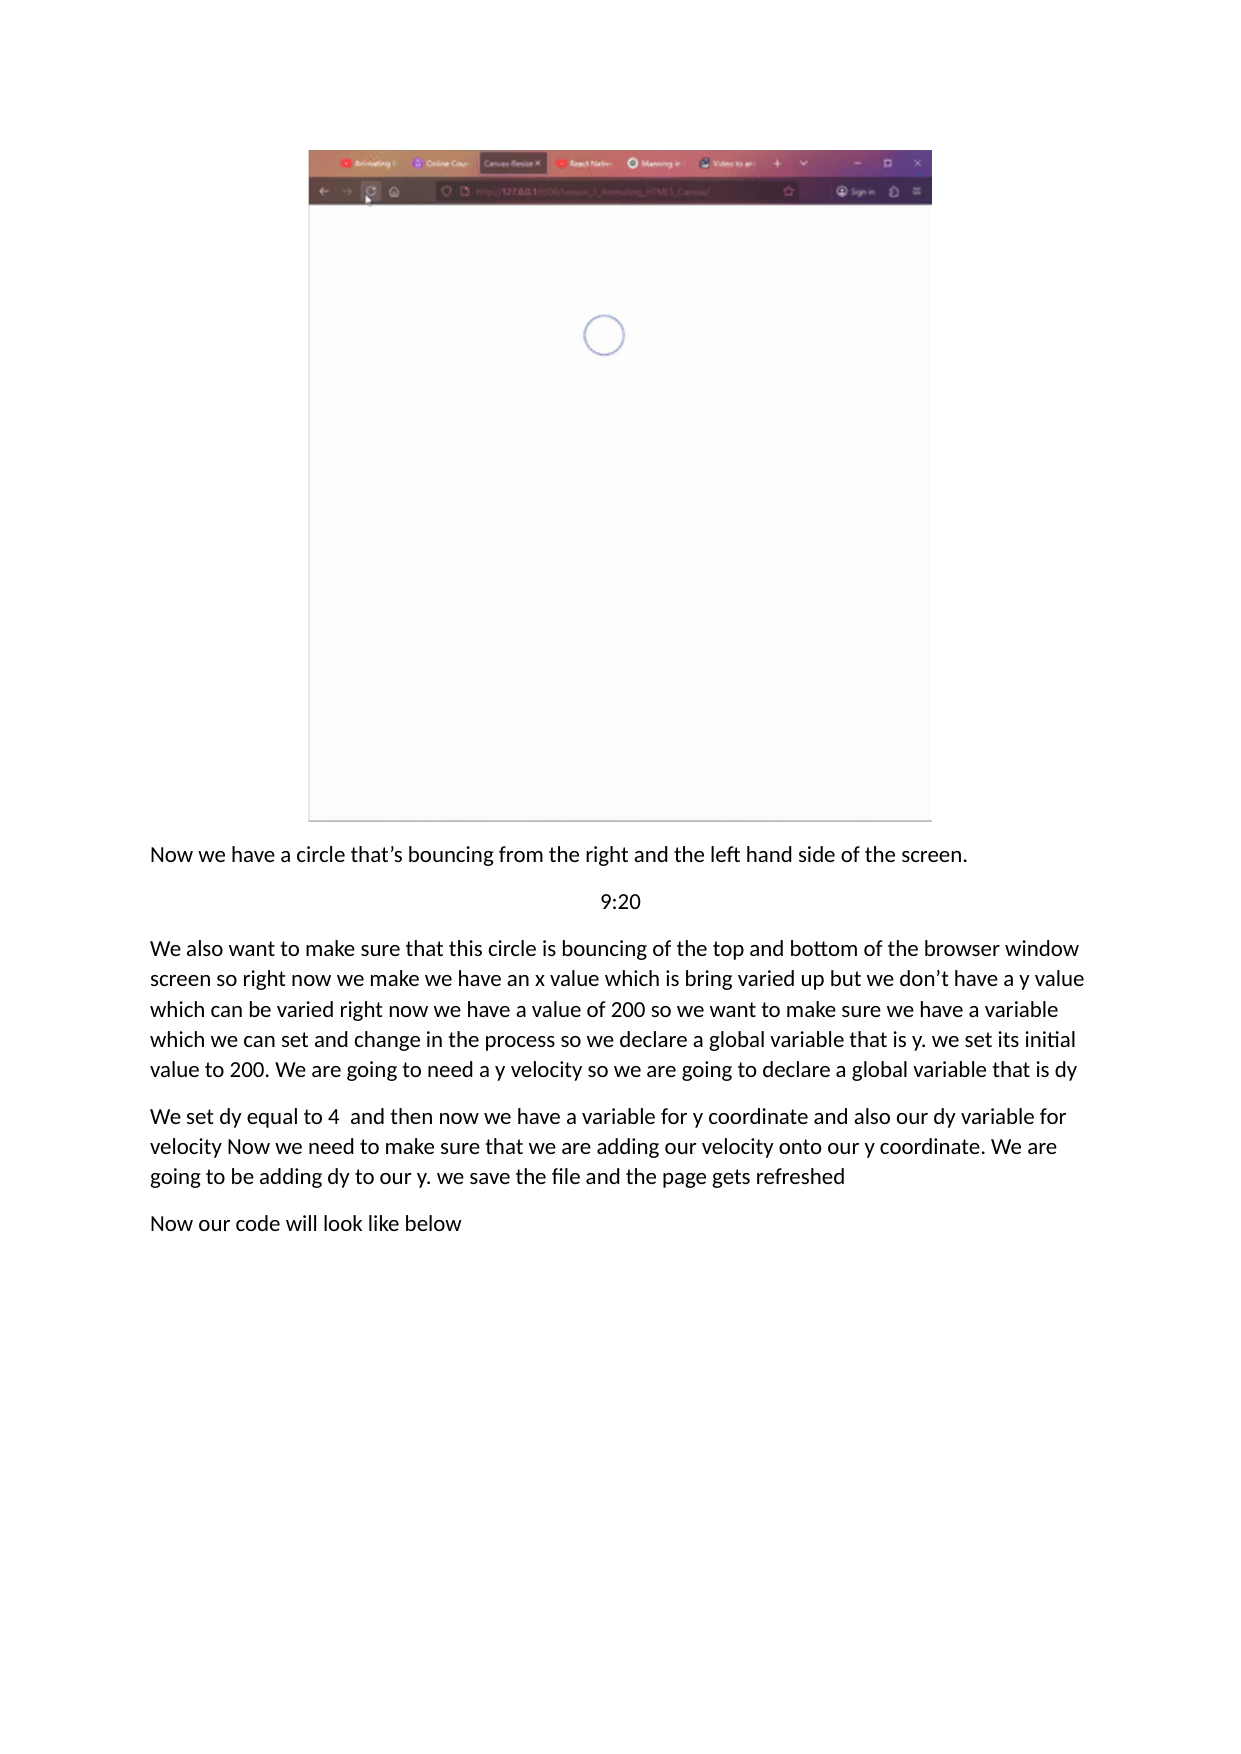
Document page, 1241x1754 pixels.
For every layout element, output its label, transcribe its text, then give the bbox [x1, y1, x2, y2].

text Now we have a circle that’s bouncing from the right and the left hand side of the screen. [150, 841, 1090, 869]
text We set dy equal to 4 and then now we have a variable for y coordinate and also our dy variable for velocity Now we need to make sure that we are adding our velocity onto our y coordinate. We are going to be adding dy to our y. we save the file and the page gets refreshed [150, 1102, 1090, 1191]
text 9:20 [150, 887, 1090, 916]
text We also want to make sure that this circle is bouncing of the top and bottom of the browser window screen so right now we make we have an x value which is bring varied up but we don’t have a y value which can be varied right now we have a value of 200 so we want to make sure we have a variable which we can set and change in the process so we declare a global variable that is y. we set its initial value to 200. We are going to need a y velocity so we are going to declare a global variable that is dy [150, 934, 1090, 1083]
text Now our code will look like below [150, 1209, 1090, 1237]
picture [308, 150, 932, 822]
